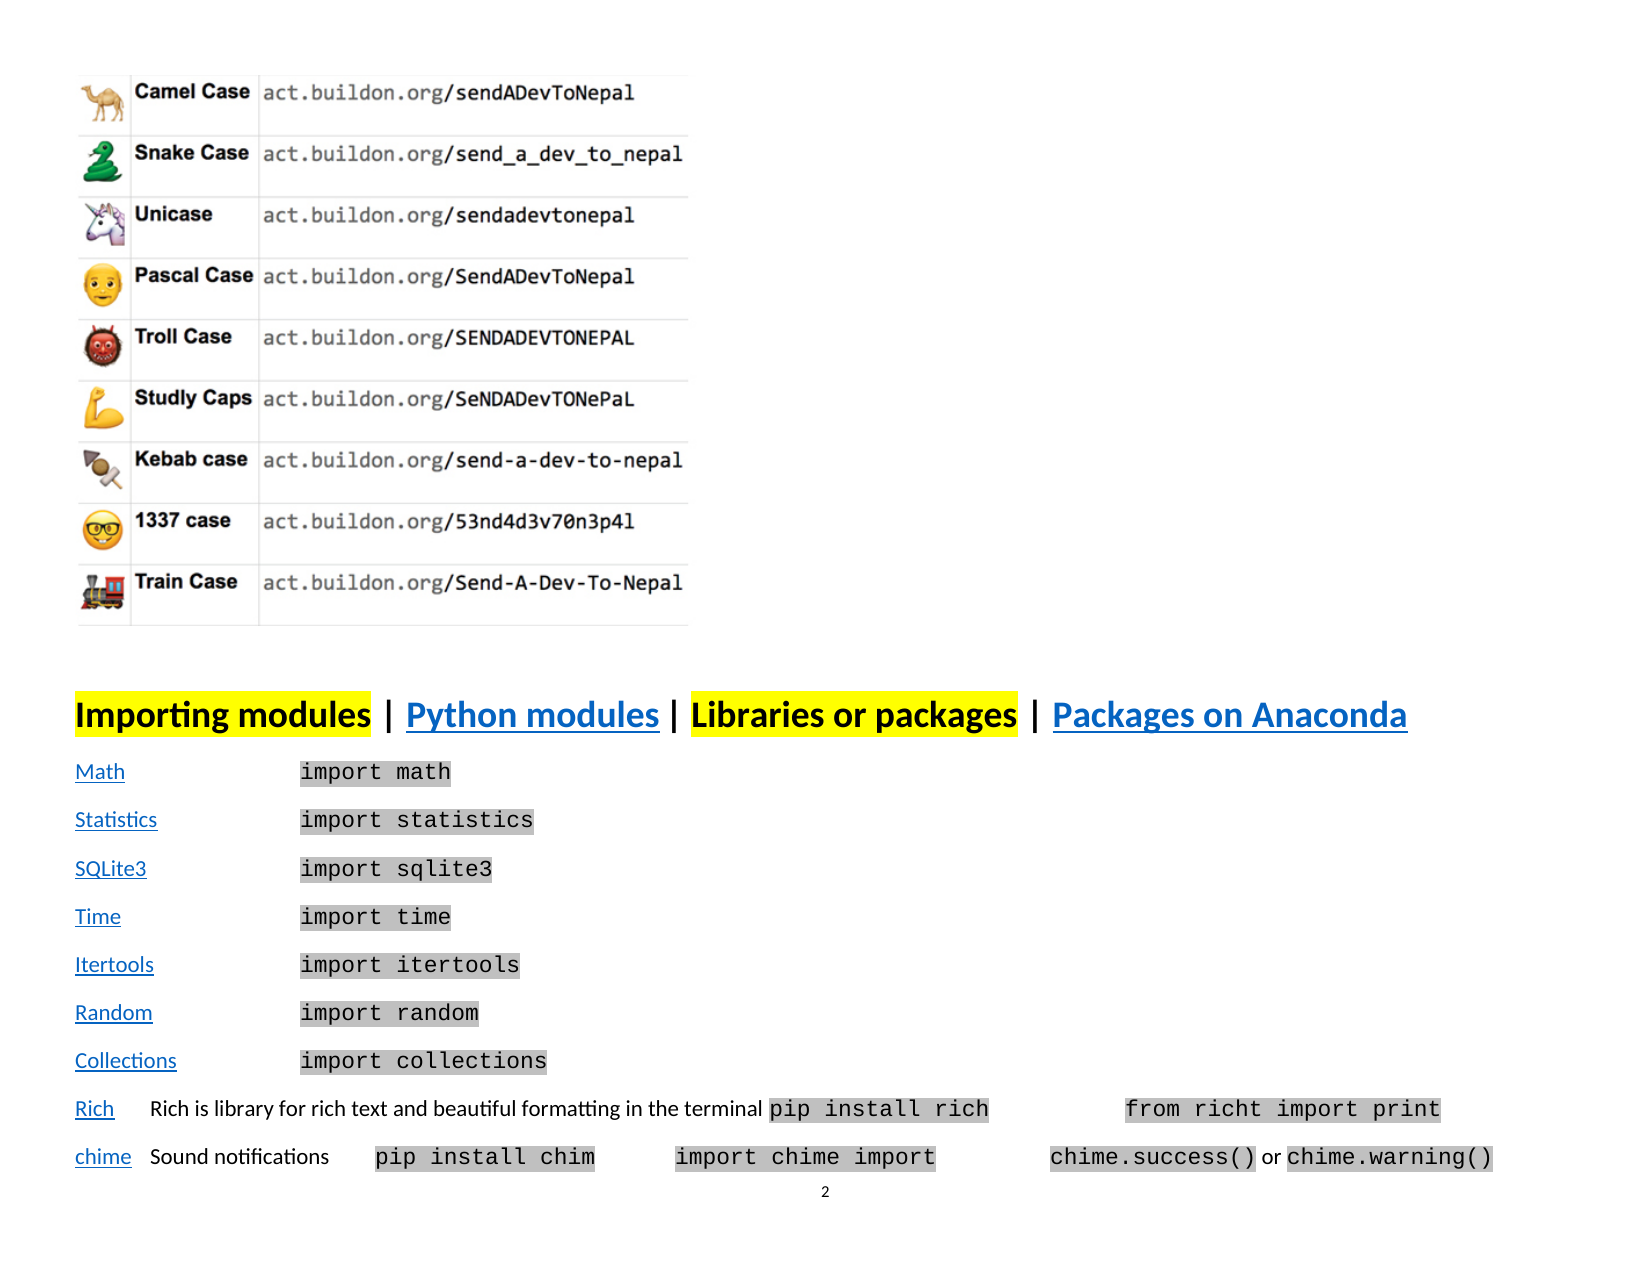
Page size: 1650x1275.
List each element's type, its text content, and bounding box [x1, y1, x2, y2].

text Itertools import itertools [75, 950, 1575, 979]
text Random import random [75, 998, 1575, 1027]
text chime Sound notifications pip install chim import chime import chime.success() or chime.warning() [75, 1142, 1575, 1172]
text SQLite3 import sqlite3 [75, 854, 1575, 883]
text Collections import collections [75, 1046, 1575, 1075]
text Importing modules | Python modules | Libraries or packages | Packages on Anaconda [1018, 691, 1575, 737]
text Math import math [75, 757, 1575, 787]
picture [75, 75, 701, 626]
text Rich Rich is library for rich text and beautiful formatting in the terminal pip install rich from richt import print [75, 1094, 1575, 1123]
text Time import time [75, 902, 1575, 931]
text Importing modules | Python modules | Libraries or packages | Packages on Anaconda [371, 691, 691, 737]
text Statistics import statistics [75, 806, 1575, 835]
